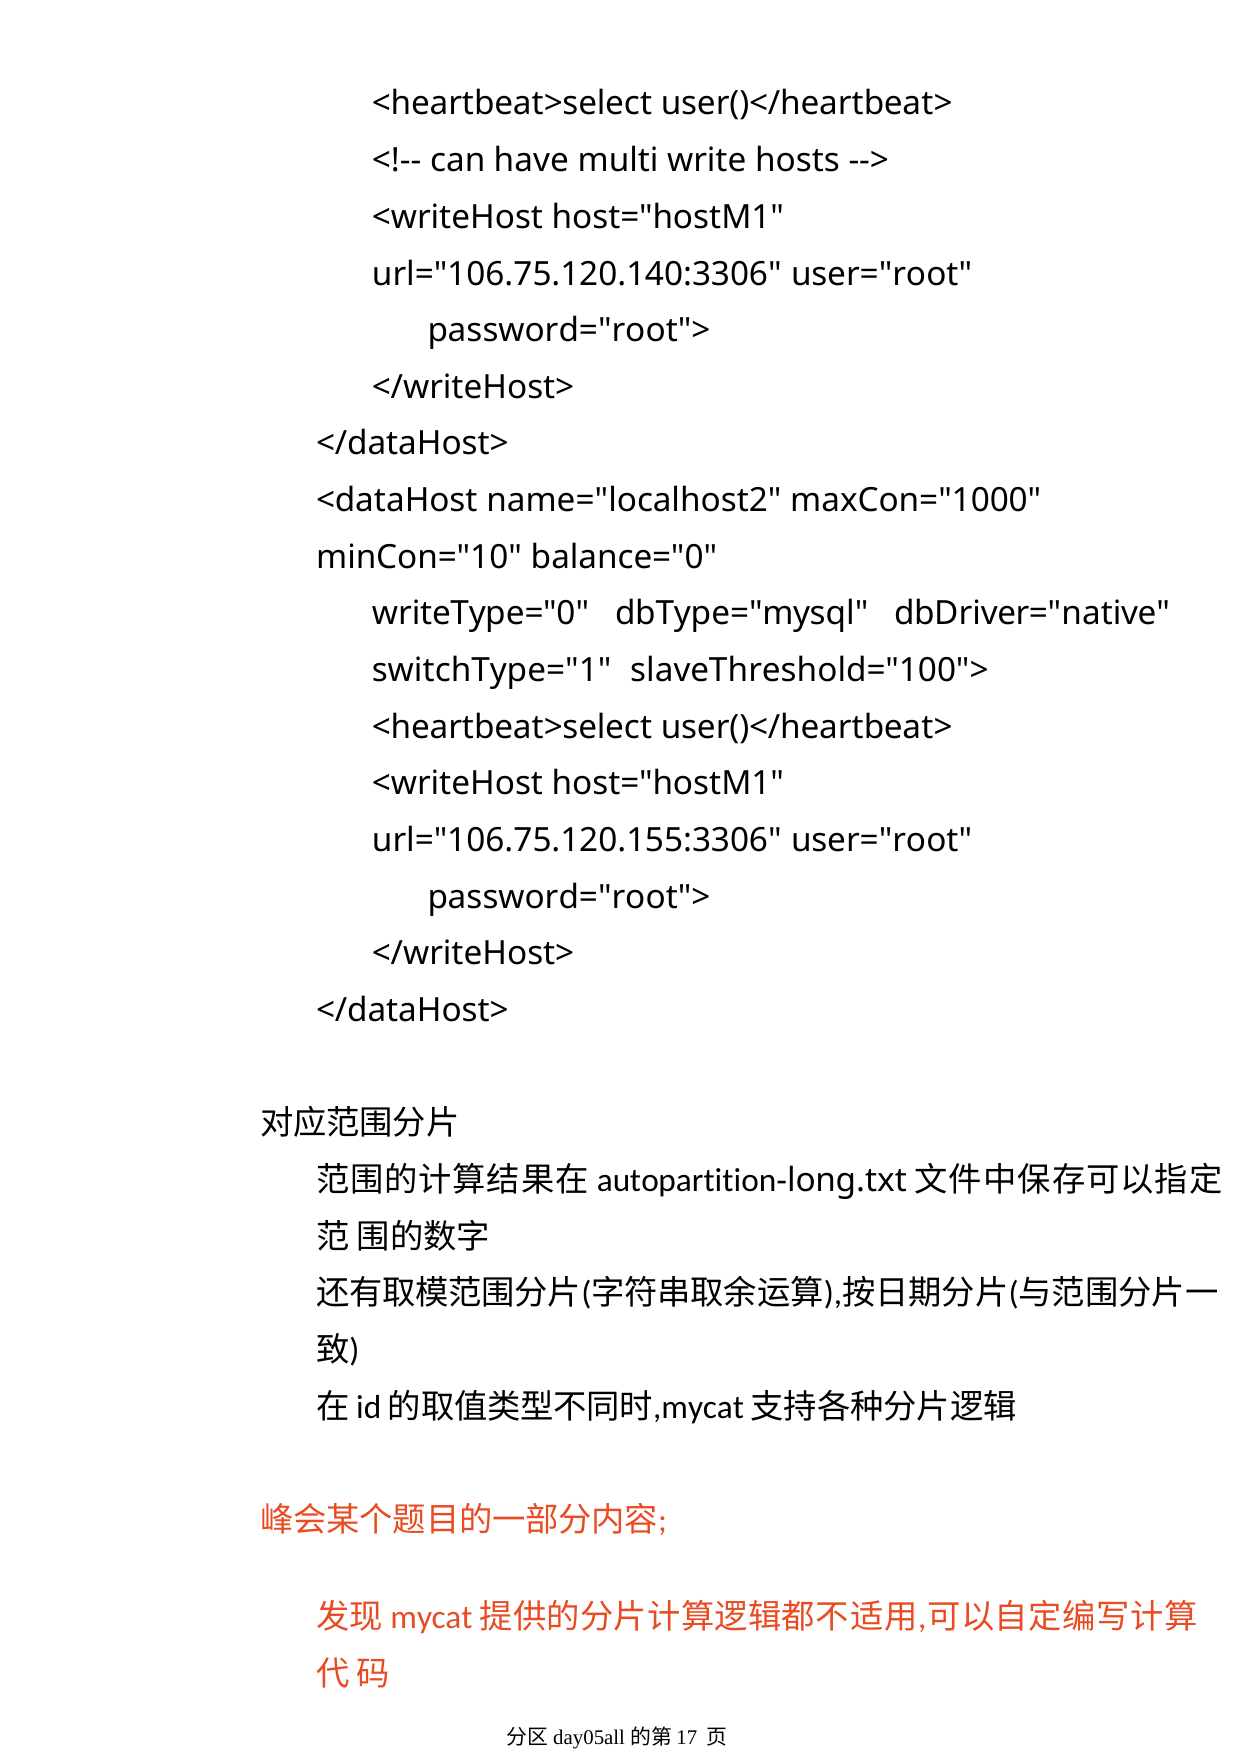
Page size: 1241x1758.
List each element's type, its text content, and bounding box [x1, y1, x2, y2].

text <writeHost host="hostM1" [372, 759, 1223, 804]
text <heartbeat>select user()</heartbeat> [372, 79, 1223, 124]
text <heartbeat>select user()</heartbeat> [372, 703, 1223, 747]
text minCon="10" balance="0" [316, 533, 1223, 577]
text </dataHost> [316, 986, 1223, 1030]
text </writeHost> [372, 929, 1223, 974]
text 峰会某个题目的一部分内容; [260, 1495, 1223, 1541]
text 发现mycat提供的分片计算逻辑都不适用,可以自定编写计算代 码 [316, 1583, 1198, 1697]
text 致) [316, 1325, 1223, 1371]
text </writeHost> [372, 363, 1223, 407]
text 还有取模范围分片(字符串取余运算),按日期分片(与范围分片一 [316, 1268, 1223, 1314]
text <writeHost host="hostM1" [372, 193, 1223, 237]
text 对应范围分片 [260, 1099, 1223, 1144]
text <dataHost name="localhost2" maxCon="1000" [316, 476, 1223, 520]
text password="root"> [427, 873, 1223, 917]
text url="106.75.120.155:3306" user="root" [372, 816, 1223, 860]
text password="root"> [427, 306, 1223, 350]
text 分区 day05all 的第 17页 [507, 1722, 1223, 1749]
text 在id的取值类型不同时,mycat支持各种分片逻辑 [316, 1381, 1223, 1427]
text url="106.75.120.140:3306" user="root" [372, 250, 1223, 294]
text 范围的计算结果在autopartition-long.txt文件中保存可以指定范 围的数字 [316, 1146, 1223, 1259]
text <!-- can have multi write hosts --> [372, 136, 1223, 180]
text </dataHost> [316, 419, 1223, 464]
text writeType="0" dbType="mysql" dbDriver="native" switchType="1" slaveThreshold="100"> [372, 579, 1170, 693]
